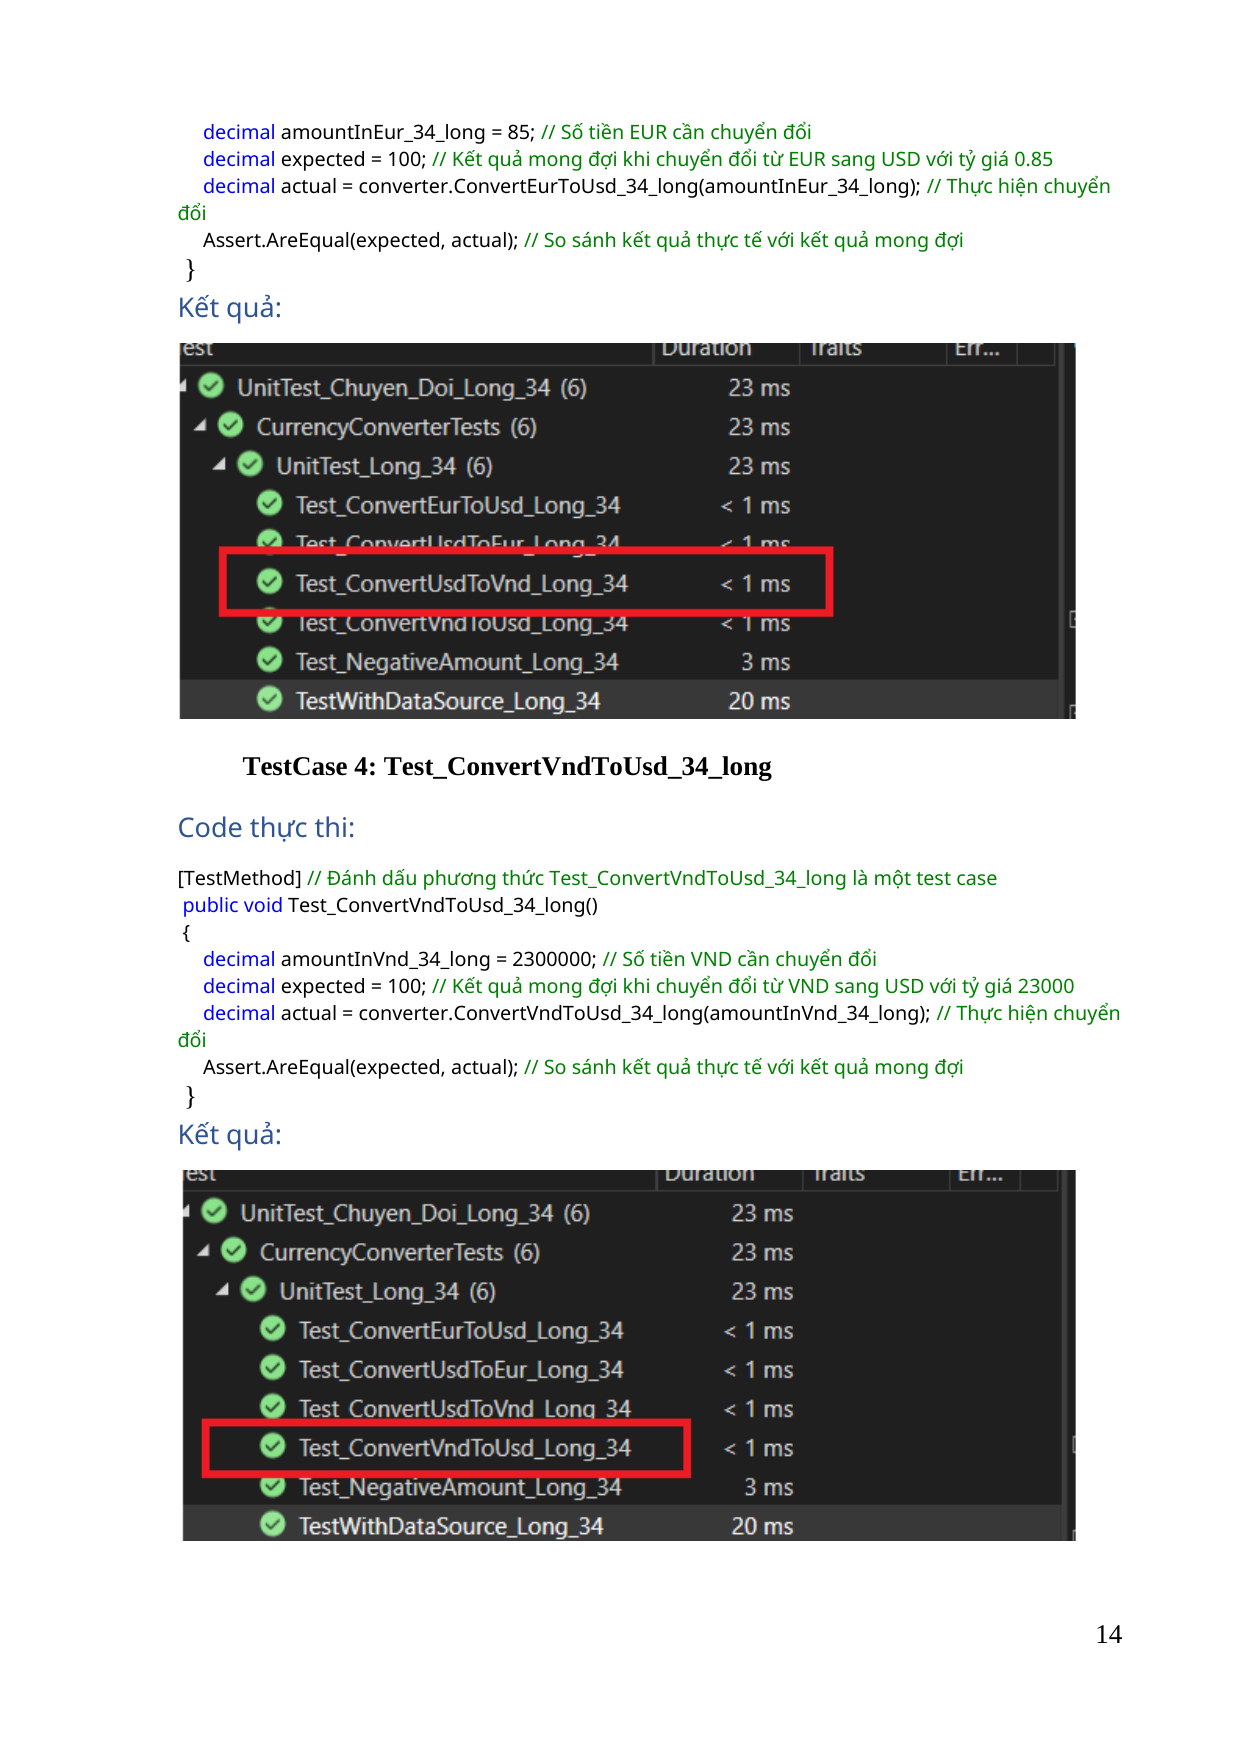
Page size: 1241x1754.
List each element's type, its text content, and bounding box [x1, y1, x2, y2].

text decimal actual = converter.ConvertVndToUsd_34_long(amountInVnd_34_long); // Thực hiện chuyển đổi [177, 999, 1122, 1053]
text decimal expected = 100; // Kết quả mong đợi khi chuyển đổi từ VND sang USD với tỷ giá 23000 [177, 972, 1122, 999]
subtitle Kết quả: [177, 1115, 1122, 1152]
text Assert.AreEqual(expected, actual); // So sánh kết quả thực tế với kết quả mong đợi [177, 1053, 1122, 1080]
text decimal expected = 100; // Kết quả mong đợi khi chuyển đổi từ EUR sang USD với tỷ giá 0.85 [177, 145, 1122, 172]
text decimal amountInEur_34_long = 85; // Số tiền EUR cần chuyển đổi [177, 118, 1122, 145]
picture [177, 1170, 1076, 1541]
text Assert.AreEqual(expected, actual); // So sánh kết quả thực tế với kết quả mong đợi [177, 226, 1122, 253]
picture [177, 343, 1076, 719]
text public void Test_ConvertVndToUsd_34_long() [177, 891, 1122, 918]
text } [177, 1080, 1122, 1111]
text } [177, 253, 1122, 284]
subtitle Code thực thi: [177, 809, 1122, 846]
subtitle TestCase 4: Test_ConvertVndToUsd_34_long [242, 750, 1122, 781]
text { [177, 918, 1122, 945]
text decimal amountInVnd_34_long = 2300000; // Số tiền VND cần chuyển đổi [177, 945, 1122, 972]
text [TestMethod] // Đánh dấu phương thức Test_ConvertVndToUsd_34_long là một test case [177, 864, 1122, 891]
text decimal actual = converter.ConvertEurToUsd_34_long(amountInEur_34_long); // Thực hiện chuyển đổi [177, 172, 1122, 226]
